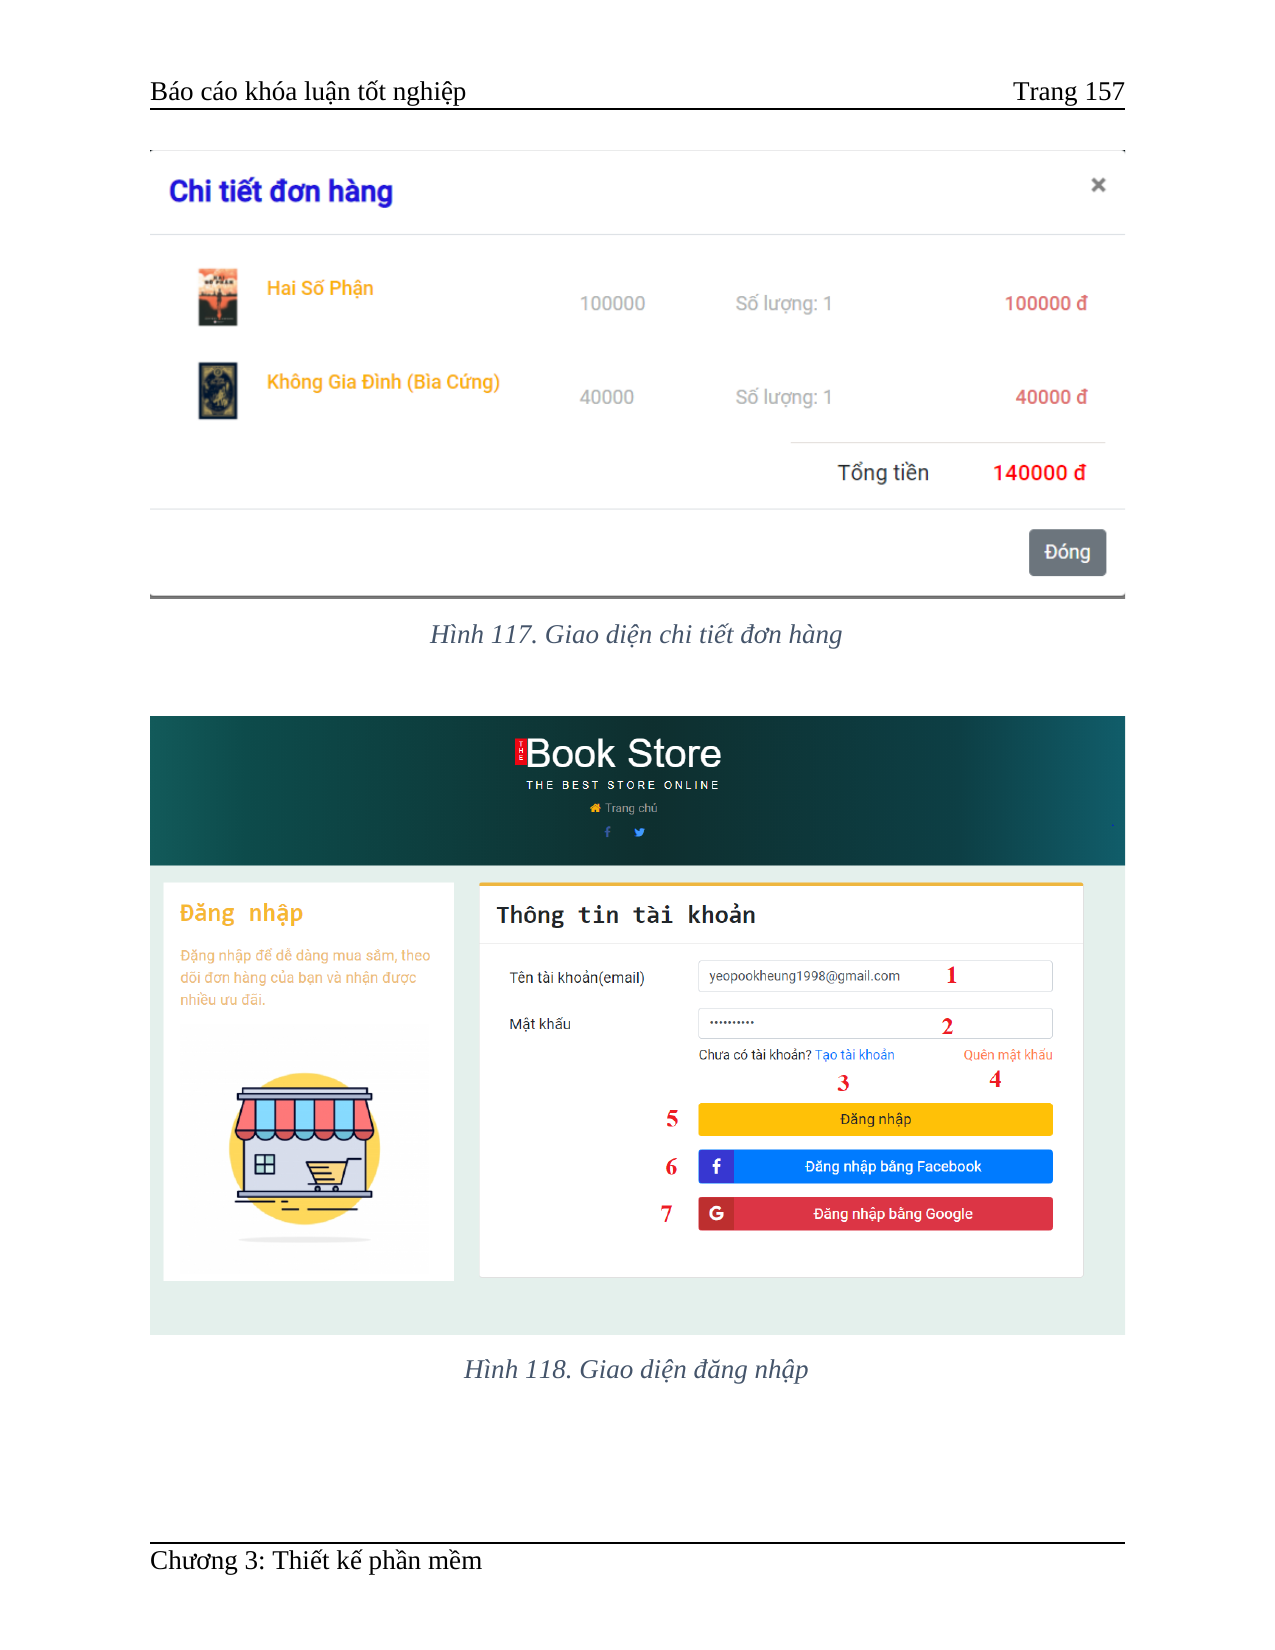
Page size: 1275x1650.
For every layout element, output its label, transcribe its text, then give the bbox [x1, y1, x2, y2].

picture [150, 716, 1125, 1335]
picture [150, 150, 1125, 599]
